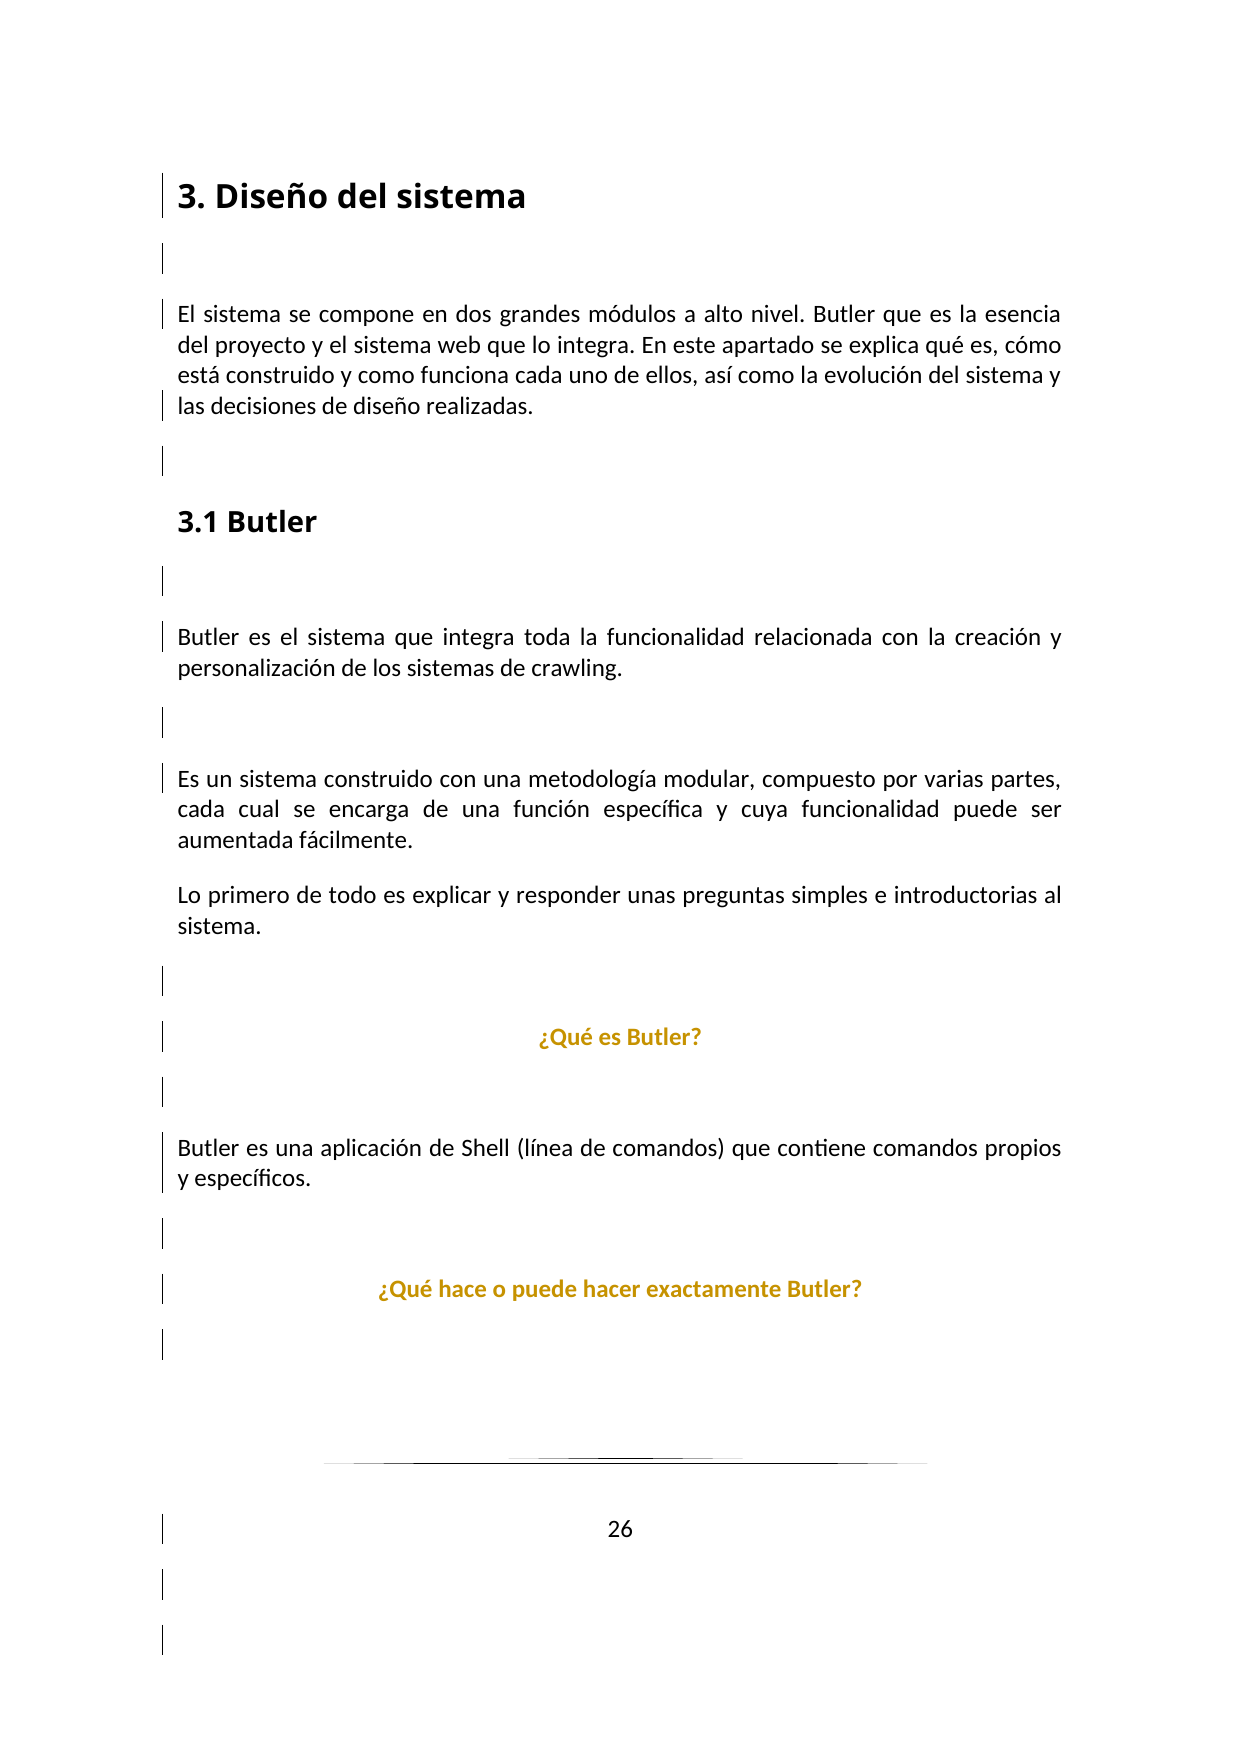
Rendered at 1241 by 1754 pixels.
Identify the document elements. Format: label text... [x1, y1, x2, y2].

text Butler es una aplicación de Shell (línea de comandos) que contiene comandos propios y específicos. [177, 1132, 1063, 1193]
text ¿Qué es Butler? [177, 1021, 1063, 1052]
text El sistema se compone en dos grandes módulos a alto nivel. Butler que es la esencia del proyecto y el sistema web que lo integra. En este apartado se explica qué es, cómo está construido y como funciona cada uno de ellos, así como la evolución del sistema y las decisiones de diseño realizadas. [177, 298, 1063, 421]
subtitle 3. Diseño del sistema [177, 173, 1063, 218]
text Lo primero de todo es explicar y responder unas preguntas simples e introductorias al sistema. [177, 879, 1063, 941]
text Es un sistema construido con una metodología modular, compuesto por varias partes, cada cual se encarga de una función específica y cuya funcionalidad puede ser aumentada fácilmente. [177, 763, 1063, 854]
text ¿Qué hace o puede hacer exactamente Butler? [177, 1274, 1063, 1304]
text Butler es el sistema que integra toda la funcionalidad relacionada con la creación y personalización de los sistemas de crawling. [177, 621, 1063, 682]
subtitle 3.1 Butler [177, 501, 1063, 541]
